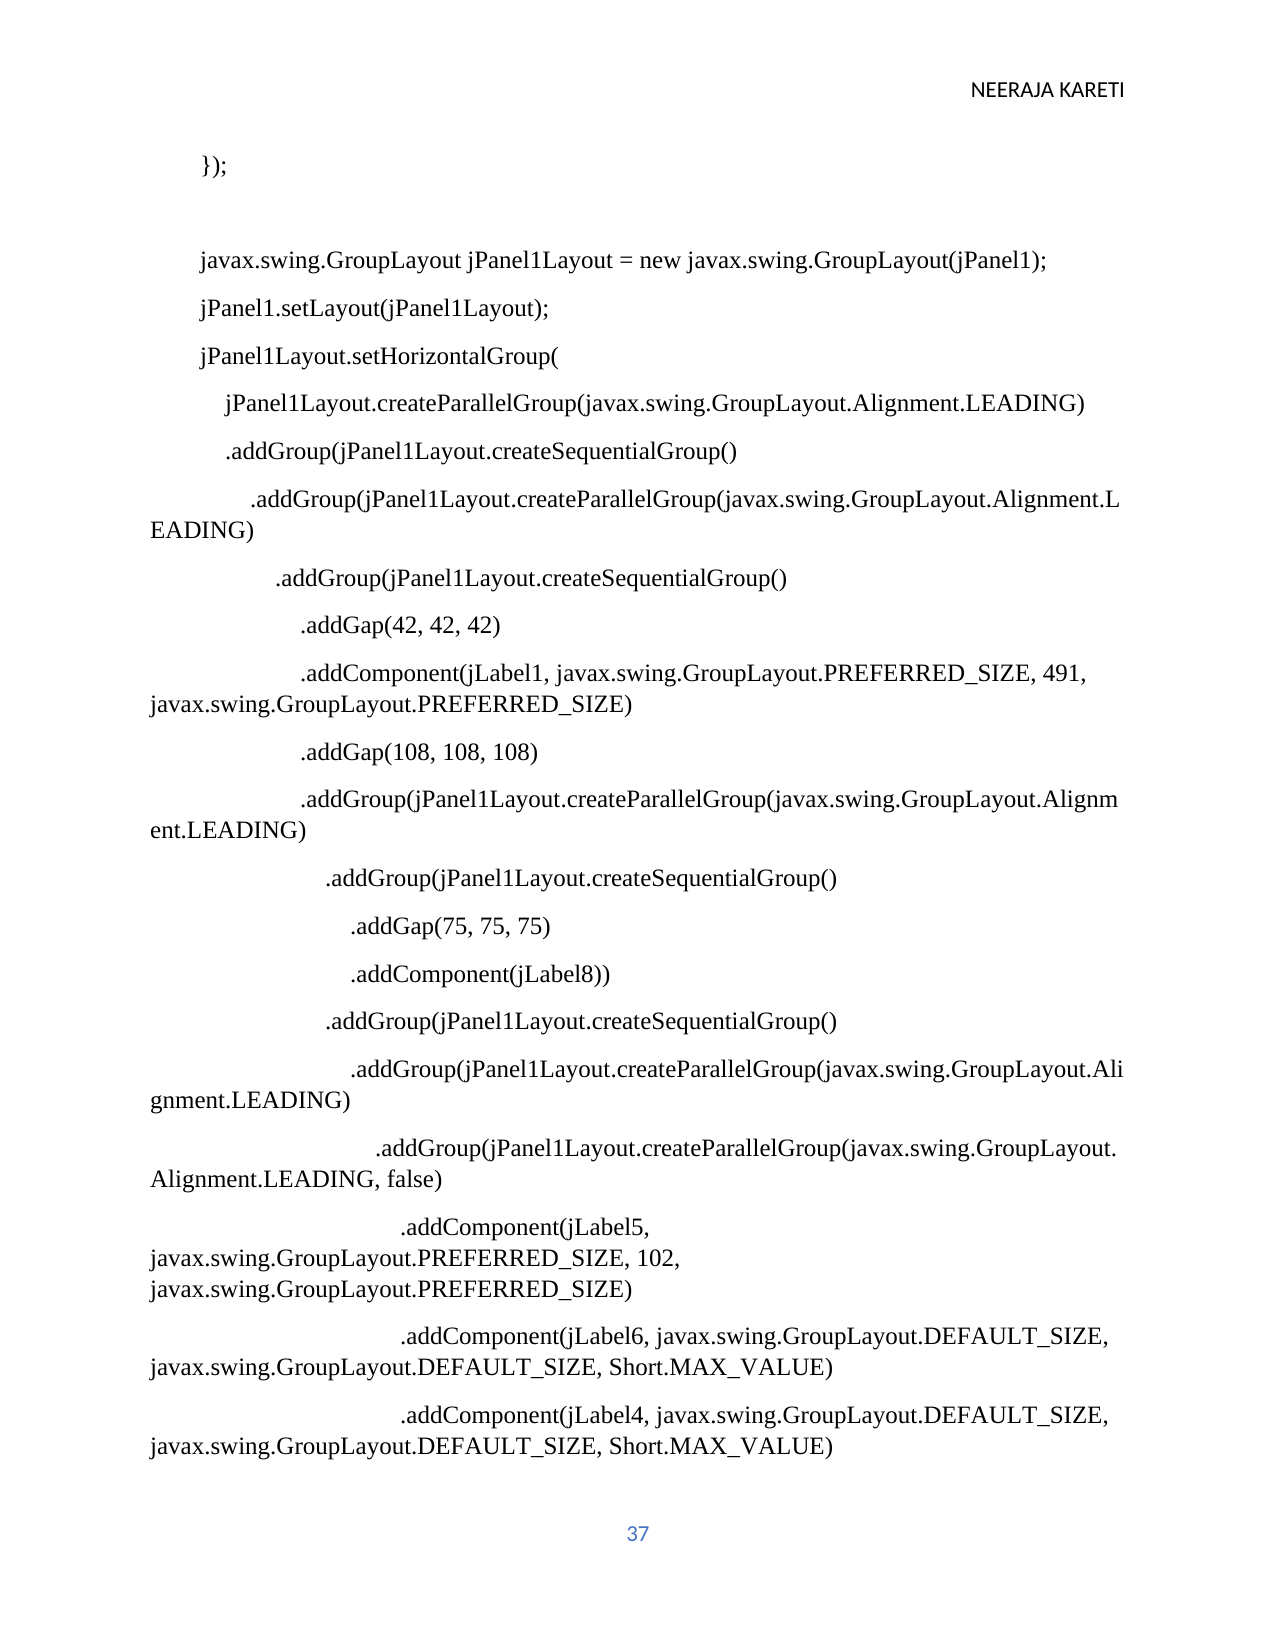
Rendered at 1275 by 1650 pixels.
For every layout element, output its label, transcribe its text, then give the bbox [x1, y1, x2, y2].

text .addGroup(jPanel1Layout.createSequentialGroup() [150, 863, 1125, 892]
text .addComponent(jLabel6, javax.swing.GroupLayout.DEFAULT_SIZE, javax.swing.GroupLayout.DEFAULT_SIZE, Short.MAX_VALUE) [150, 1321, 1125, 1381]
text .addGroup(jPanel1Layout.createParallelGroup(javax.swing.GroupLayout.Alignment.LEADING) [150, 1054, 1125, 1114]
text jPanel1Layout.setHorizontalGroup( [150, 341, 1125, 369]
text .addGroup(jPanel1Layout.createParallelGroup(javax.swing.GroupLayout.Alignment.LEADING) [150, 484, 1125, 544]
text .addComponent(jLabel5, javax.swing.GroupLayout.PREFERRED_SIZE, 102, javax.swing.GroupLayout.PREFERRED_SIZE) [150, 1212, 1125, 1302]
text .addComponent(jLabel1, javax.swing.GroupLayout.PREFERRED_SIZE, 491, javax.swing.GroupLayout.PREFERRED_SIZE) [150, 658, 1125, 718]
text .addGap(75, 75, 75) [150, 911, 1125, 940]
text javax.swing.GroupLayout jPanel1Layout = new javax.swing.GroupLayout(jPanel1); [150, 245, 1125, 274]
text .addComponent(jLabel8)) [150, 959, 1125, 987]
text .addGroup(jPanel1Layout.createSequentialGroup() [150, 1006, 1125, 1035]
text .addComponent(jLabel4, javax.swing.GroupLayout.DEFAULT_SIZE, javax.swing.GroupLayout.DEFAULT_SIZE, Short.MAX_VALUE) [150, 1400, 1125, 1460]
text .addGap(108, 108, 108) [150, 737, 1125, 766]
text jPanel1Layout.createParallelGroup(javax.swing.GroupLayout.Alignment.LEADING) [150, 388, 1125, 417]
text .addGap(42, 42, 42) [150, 610, 1125, 639]
text .addGroup(jPanel1Layout.createSequentialGroup() [150, 563, 1125, 591]
text .addGroup(jPanel1Layout.createParallelGroup(javax.swing.GroupLayout.Alignment.LEADING, false) [150, 1133, 1125, 1193]
text .addGroup(jPanel1Layout.createParallelGroup(javax.swing.GroupLayout.Alignment.LEADING) [150, 784, 1125, 844]
text jPanel1.setLayout(jPanel1Layout); [150, 293, 1125, 322]
text }); [150, 150, 1125, 179]
text .addGroup(jPanel1Layout.createSequentialGroup() [150, 436, 1125, 465]
